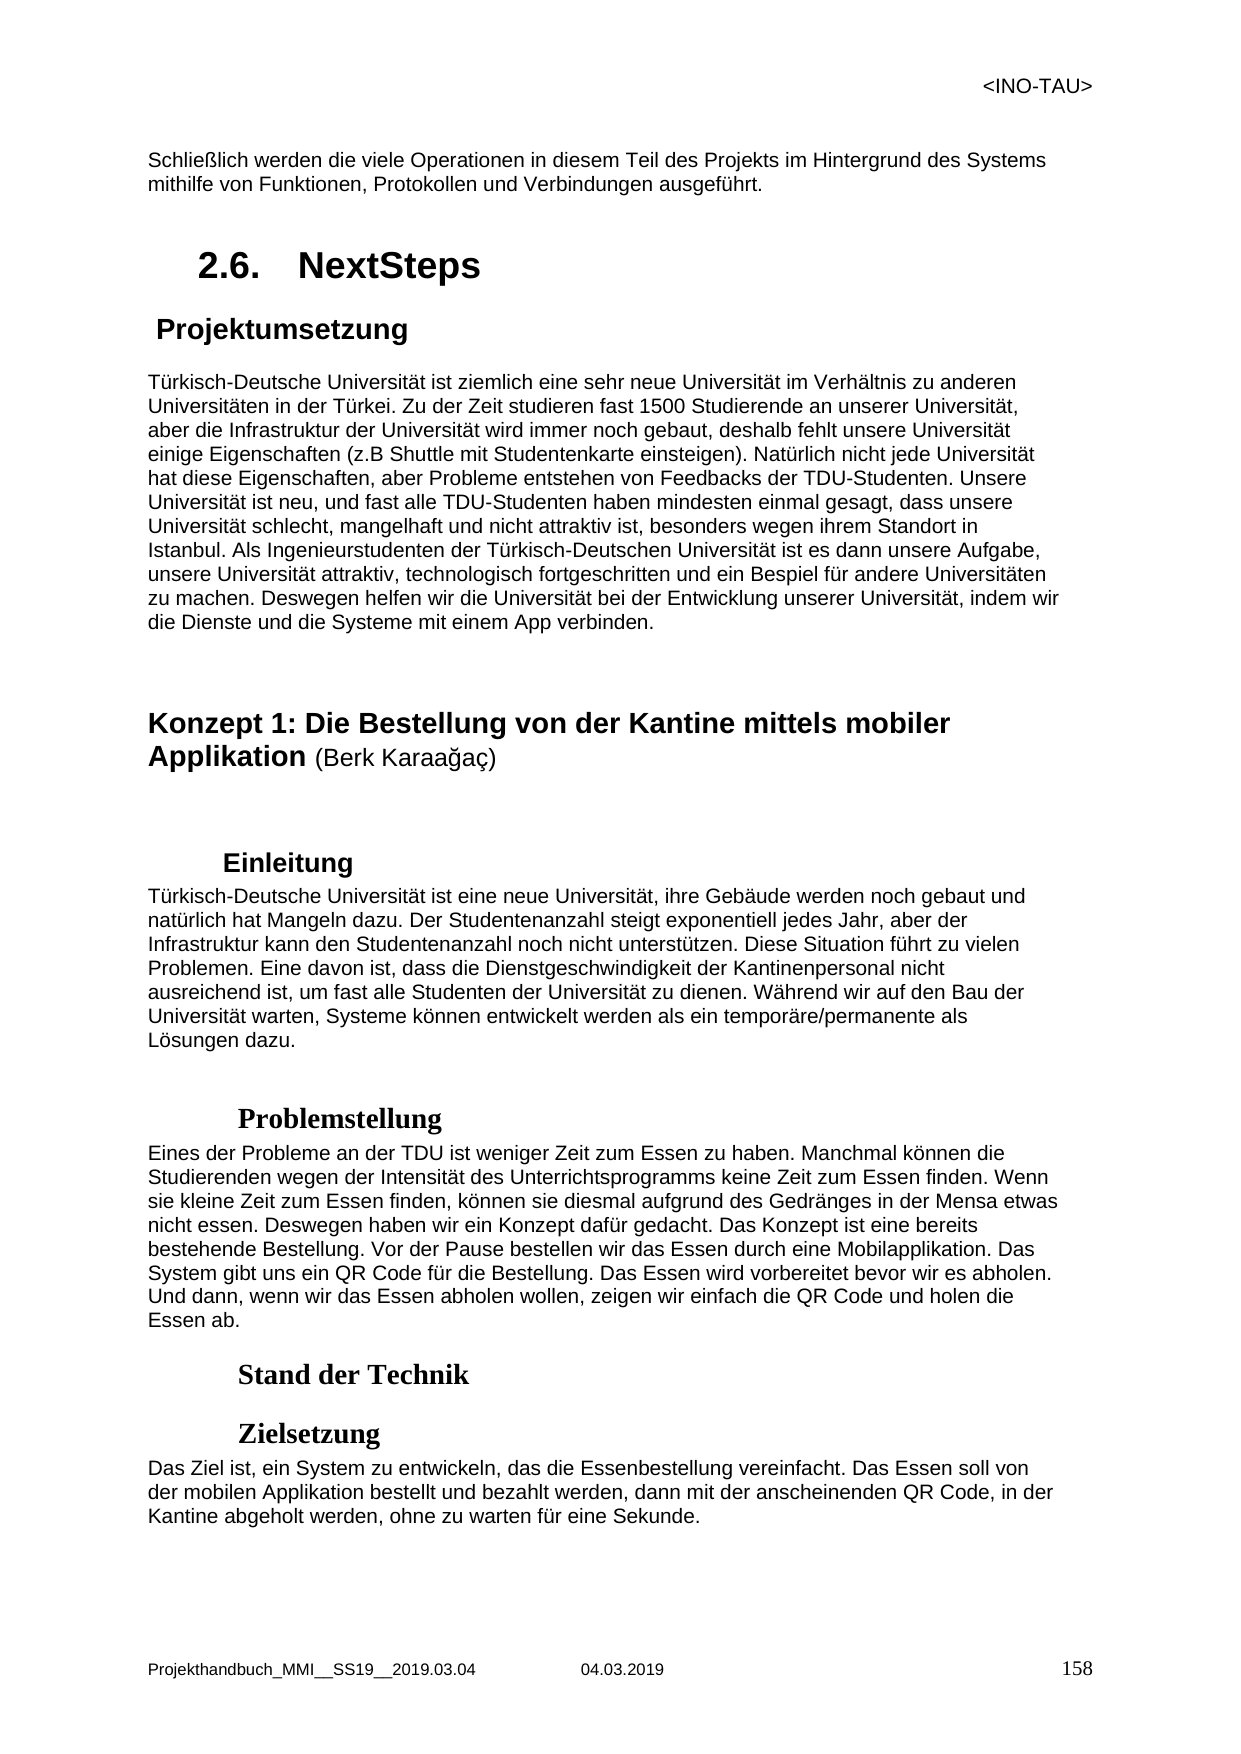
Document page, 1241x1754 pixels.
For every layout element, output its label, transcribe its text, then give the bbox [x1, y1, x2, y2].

text Eines der Probleme an der TDU ist weniger Zeit zum Essen zu haben. Manchmal können die Studierenden wegen der Intensität des Unterrichtsprogramms keine Zeit zum Essen finden. Wenn sie kleine Zeit zum Essen finden, können sie diesmal aufgrund des Gedränges in der Mensa etwas nicht essen. Deswegen haben wir ein Konzept dafür gedacht. Das Konzept ist eine bereits bestehende Bestellung. Vor der Pause bestellen wir das Essen durch eine Mobilapplikation. Das System gibt uns ein QR Code für die Bestellung. Das Essen wird vorbereitet bevor wir es abholen. Und dann, wenn wir das Essen abholen wollen, zeigen wir einfach die QR Code und holen die Essen ab. [148, 1141, 1063, 1332]
text Türkisch-Deutsche Universität ist ziemlich eine sehr neue Universität im Verhältnis zu anderen Universitäten in der Türkei. Zu der Zeit studieren fast 1500 Studierende an unserer Universität, aber die Infrastruktur der Universität wird immer noch gebaut, deshalb fehlt unsere Universität einige Eigenschaften (z.B Shuttle mit Studentenkarte einsteigen). Natürlich nicht jede Universität hat diese Eigenschaften, aber Probleme entstehen von Feedbacks der TDU-Studenten. Unsere Universität ist neu, und fast alle TDU-Studenten haben mindesten einmal gesagt, dass unsere Universität schlecht, mangelhaft und nicht attraktiv ist, besonders wegen ihrem Standort in Istanbul. Als Ingenieurstudenten der Türkisch-Deutschen Universität ist es dann unsere Aufgabe, unsere Universität attraktiv, technologisch fortgeschritten und ein Bespiel für andere Universitäten zu machen. Deswegen helfen wir die Universität bei der Entwicklung unserer Universität, indem wir die Dienste und die Systeme mit einem App verbinden. [148, 370, 1063, 634]
subtitle Projektumsetzung [148, 312, 1063, 345]
subtitle Problemstellung [238, 1101, 1063, 1134]
subtitle Konzept 1: Die Bestellung von der Kantine mittels mobiler Applikation (Berk Karaağaç) [148, 706, 1063, 773]
subtitle Zielsetzung [238, 1416, 1063, 1449]
subtitle NextSteps [260, 243, 1063, 287]
subtitle Stand der Technik [238, 1357, 1063, 1391]
text Türkisch-Deutsche Universität ist eine neue Universität, ihre Gebäude werden noch gebaut und natürlich hat Mangeln dazu. Der Studentenanzahl steigt exponentiell jedes Jahr, aber der Infrastruktur kann den Studentenanzahl noch nicht unterstützen. Diese Situation führt zu vielen Problemen. Eine davon ist, dass die Dienstgeschwindigkeit der Kantinenpersonal nicht ausreichend ist, um fast alle Studenten der Universität zu dienen. Während wir auf den Bau der Universität warten, Systeme können entwickelt werden als ein temporäre/permanente als Lösungen dazu. [148, 884, 1063, 1052]
text Schließlich werden die viele Operationen in diesem Teil des Projekts im Hintergrund des Systems mithilfe von Funktionen, Protokollen und Verbindungen ausgeführt. [148, 148, 1063, 196]
subtitle Einleitung [223, 847, 1063, 878]
text Das Ziel ist, ein System zu entwickeln, das die Essenbestellung vereinfacht. Das Essen soll von der mobilen Applikation bestellt und bezahlt werden, dann mit der anscheinenden QR Code, in der Kantine abgeholt werden, ohne zu warten für eine Sekunde. [148, 1456, 1063, 1527]
